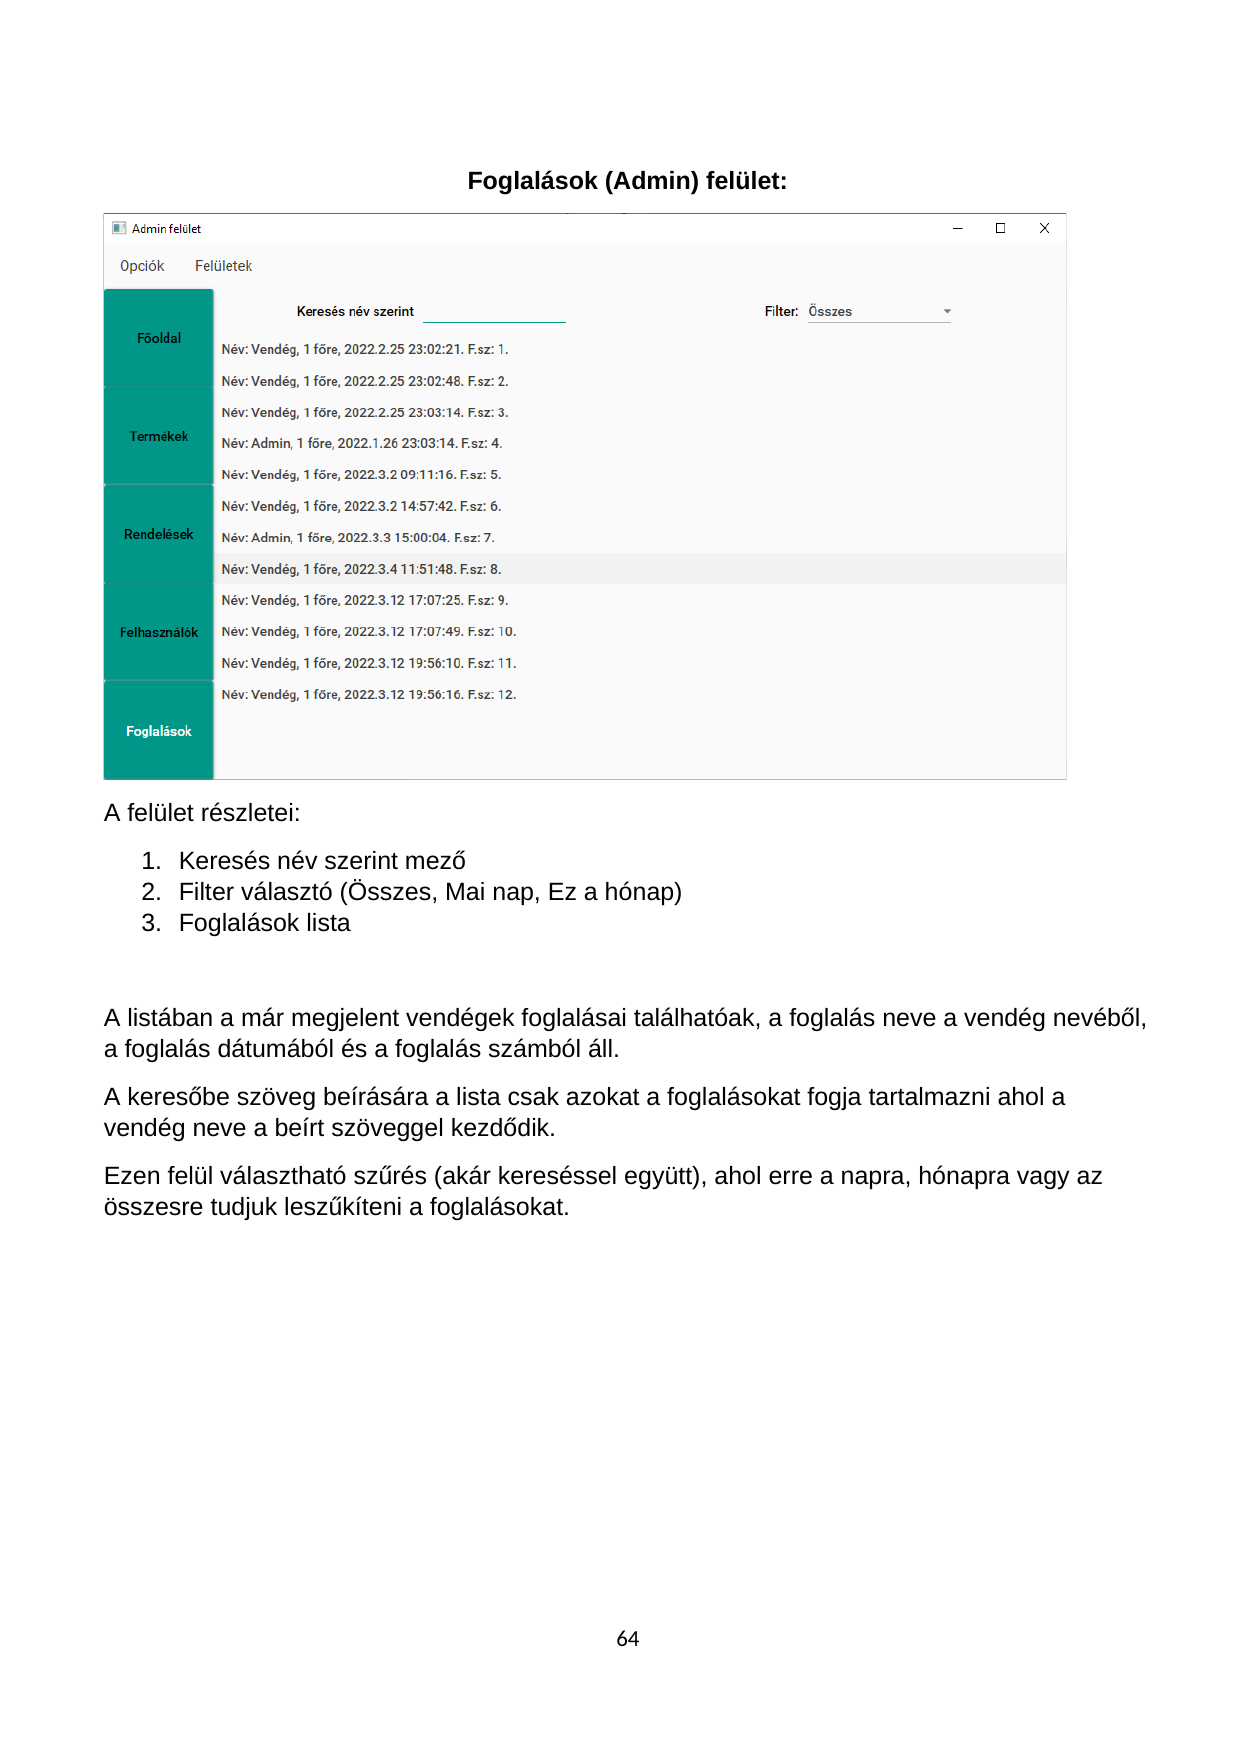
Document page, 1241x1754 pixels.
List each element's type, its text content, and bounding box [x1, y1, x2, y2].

picture [103, 213, 1067, 780]
list Foglalások lista [141, 908, 1152, 937]
text A felület részletei: [103, 798, 1152, 827]
text A listában a már megjelent vendégek foglalásai találhatóak, a foglalás neve a vendég nevéből, a foglalás dátumából és a foglalás számból áll. [103, 1003, 1152, 1063]
text Foglalások (Admin) felület: [103, 166, 1152, 194]
list Filter választó (Összes, Mai nap, Ez a hónap) [141, 877, 1152, 906]
text A keresőbe szöveg beírására a lista csak azokat a foglalásokat fogja tartalmazni ahol a vendég neve a beírt szöveggel kezdődik. [103, 1082, 1152, 1142]
list Keresés név szerint mező [141, 846, 1152, 874]
text Ezen felül választható szűrés (akár kereséssel együtt), ahol erre a napra, hónapra vagy az összesre tudjuk leszűkíteni a foglalásokat. [103, 1161, 1152, 1221]
